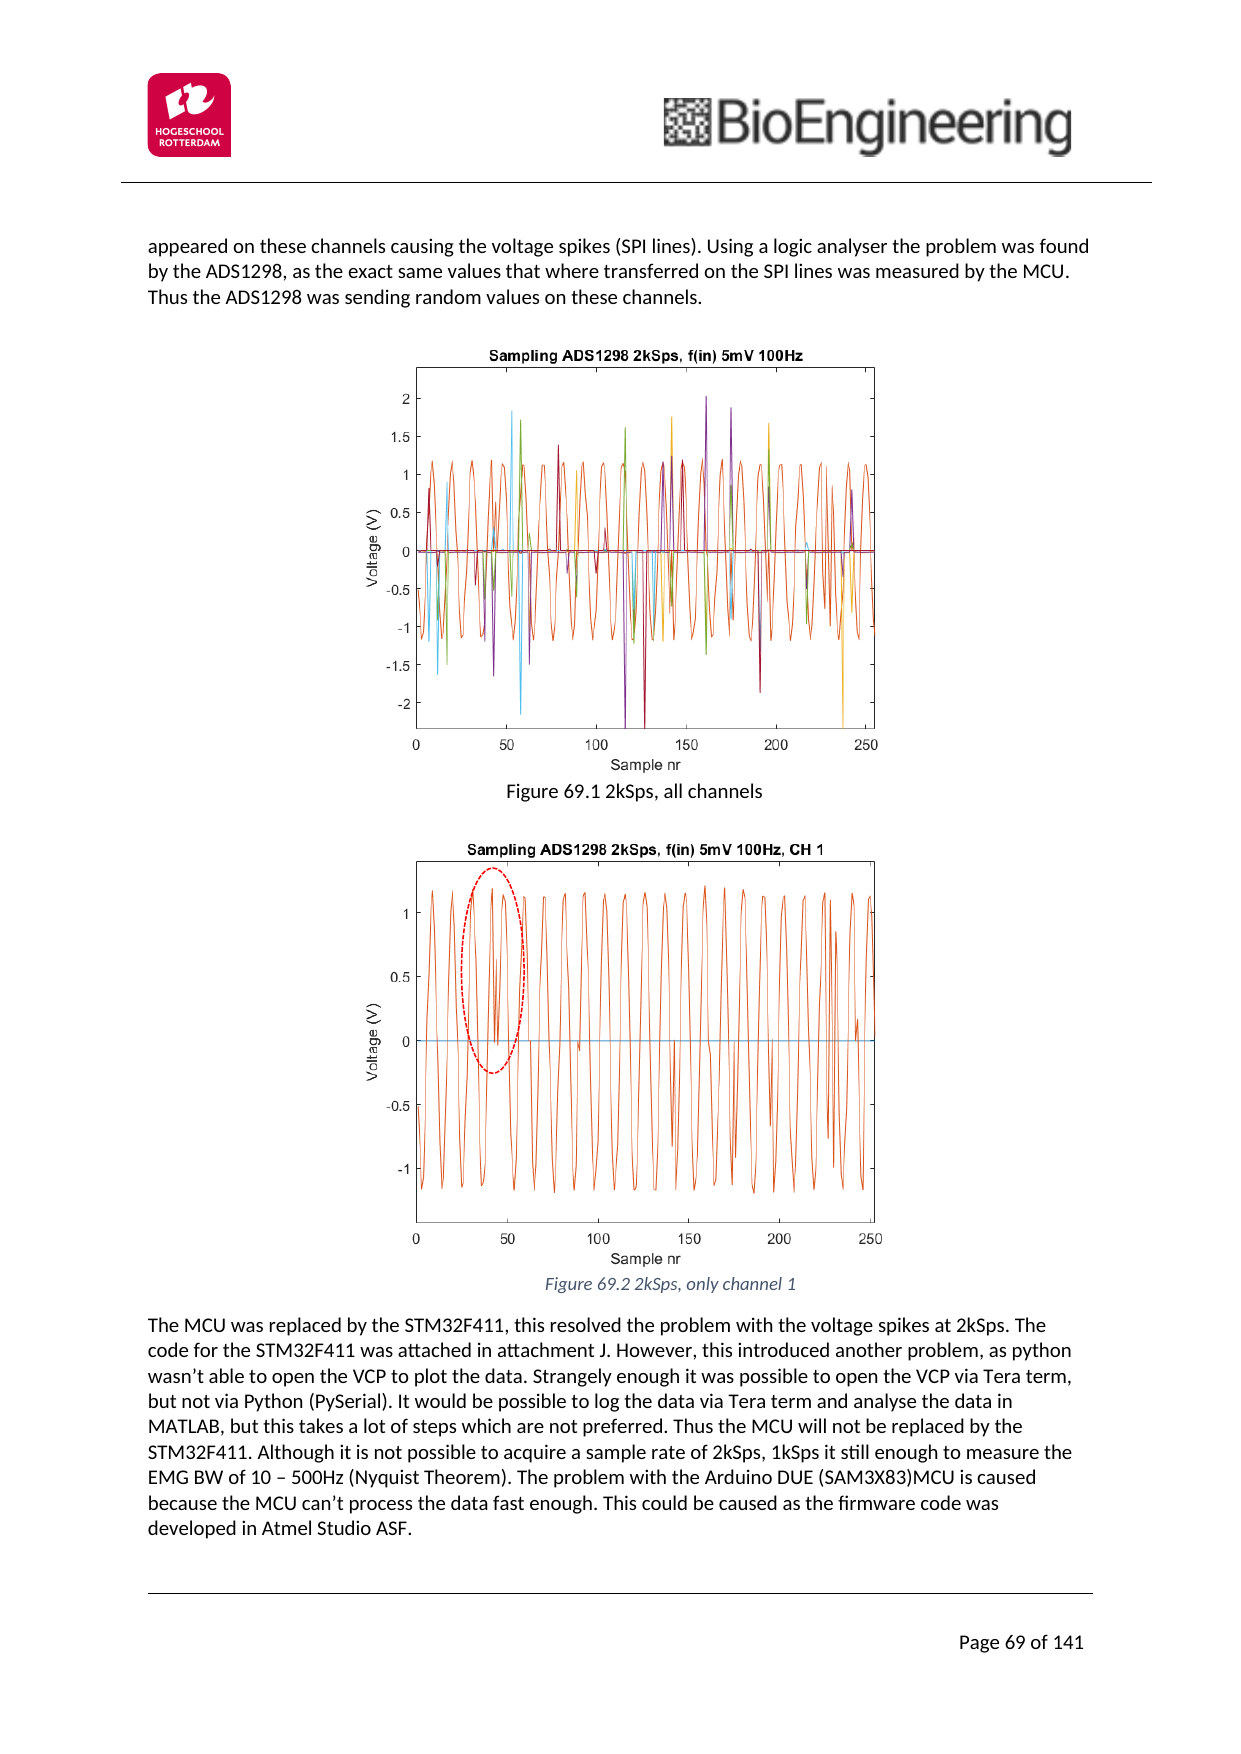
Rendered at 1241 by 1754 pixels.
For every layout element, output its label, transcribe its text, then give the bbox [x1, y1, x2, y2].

picture [663, 98, 1072, 157]
picture [147, 73, 231, 157]
picture [339, 335, 930, 778]
picture [339, 828, 930, 1272]
text The MCU was replaced by the STM32F411, this resolved the problem with the voltage spikes at 2kSps. The code for the STM32F411 was attached in attachment J. However, this introduced another problem, as python wasn’t able to open the VCP to plot the data. Strangely enough it was possible to open the VCP via Tera term, but not via Python (PySerial). It would be possible to log the data via Tera term and analyse the data in MATLAB, but this takes a lot of steps which are not preferred. Thus the MCU will not be replaced by the STM32F411. Although it is not possible to acquire a sample rate of 2kSps, 1kSps it still enough to measure the EMG BW of 10 – 500Hz (Nyquist Theorem). The problem with the Arduino DUE (SAM3X83)MCU is caused because the MCU can’t process the data fast enough. This could be caused as the firmware code was developed in Atmel Studio ASF. [148, 1312, 1093, 1541]
table_header Figure 69.1 2kSps, all channels Figure 69.2 2kSps, only channel 1 [118, 335, 1151, 1312]
